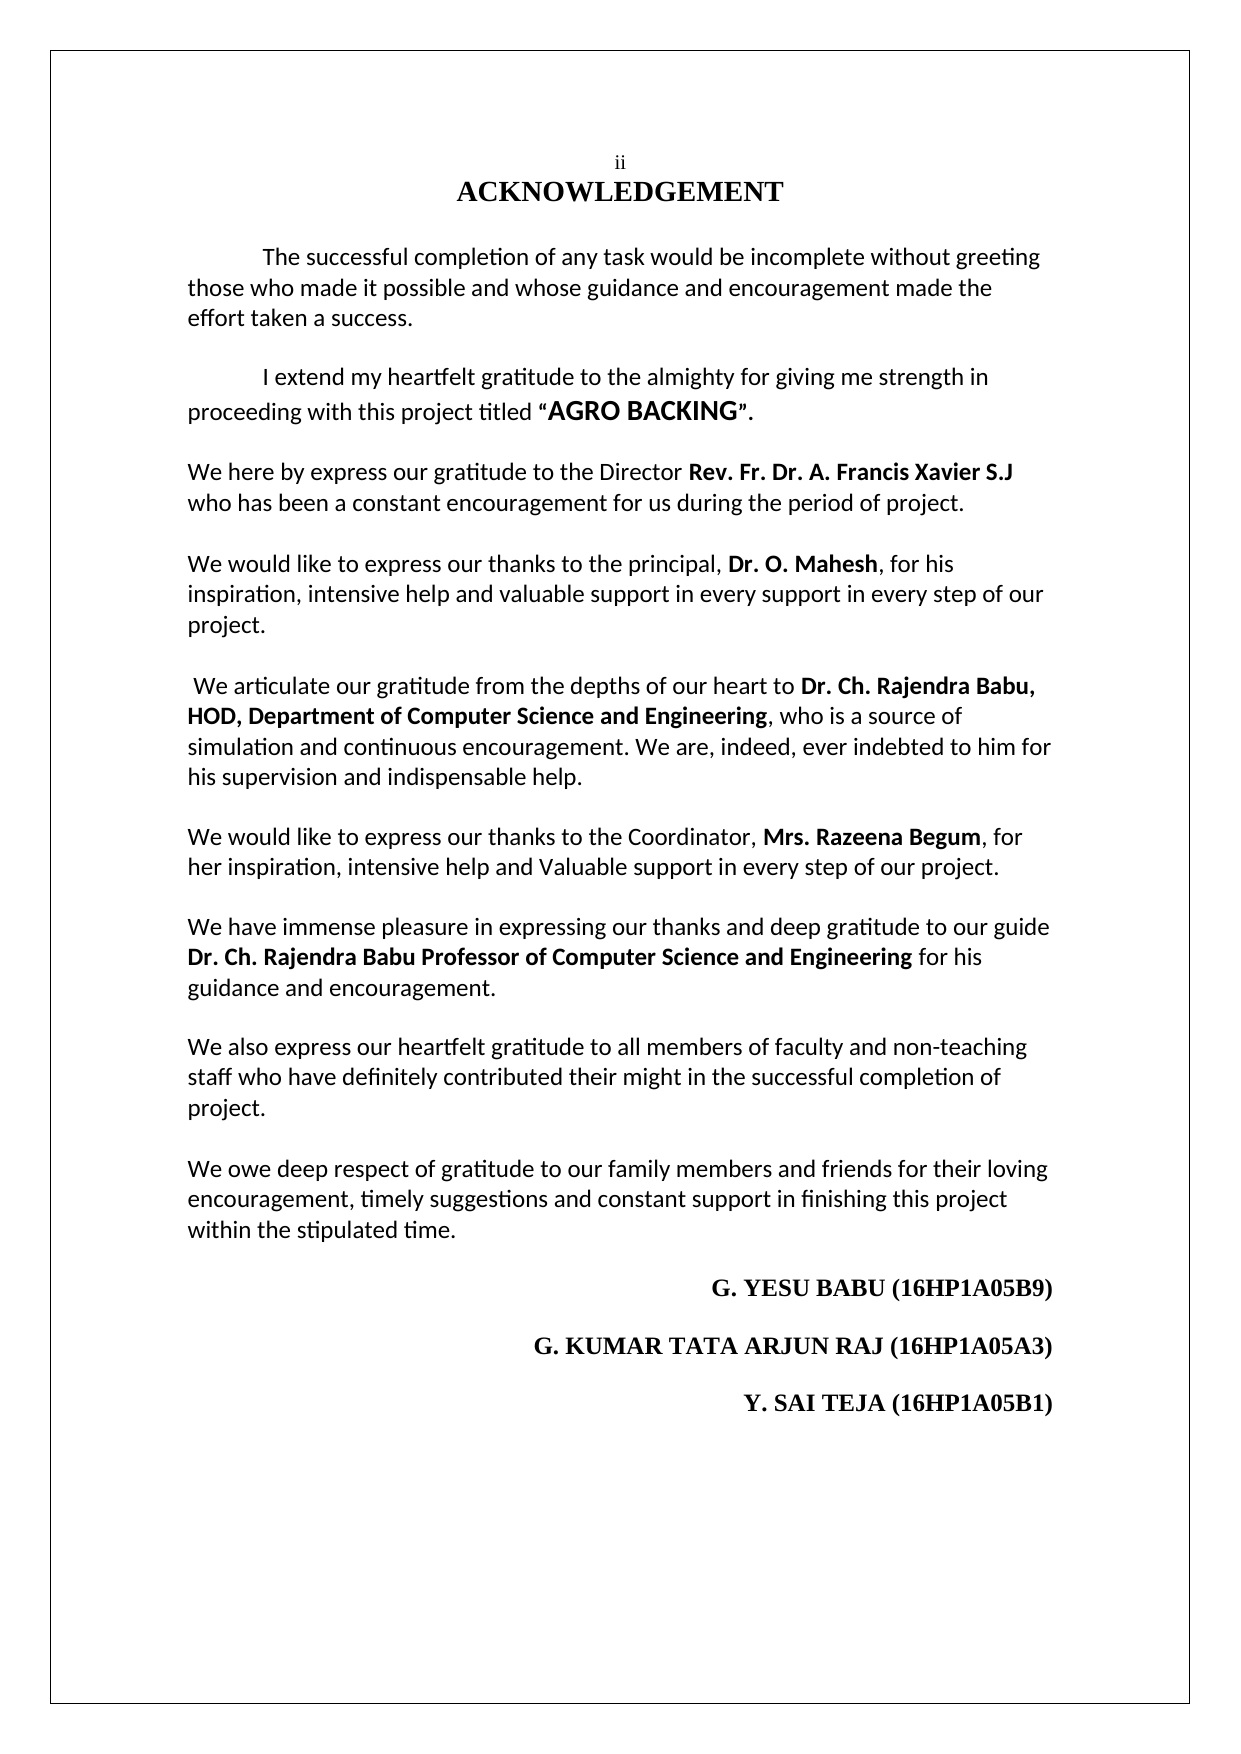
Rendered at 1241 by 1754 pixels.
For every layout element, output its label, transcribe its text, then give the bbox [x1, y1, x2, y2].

text Y. SAI TEJA (16HP1A05B1) [187, 1388, 1053, 1417]
text We articulate our gratitude from the depths of our heart to Dr. Ch. Rajendra Babu, HOD, Department of Computer Science and Engineering, who is a source of simulation and continuous encouragement. We are, indeed, ever indebted to him for his supervision and indispensable help. [187, 670, 1053, 792]
text G. KUMAR TATA ARJUN RAJ (16HP1A05A3) [187, 1331, 1053, 1359]
text We would like to express our thanks to the principal, Dr. O. Mahesh, for his inspiration, intensive help and valuable support in every support in every step of our project. [187, 548, 1053, 639]
text We here by express our gratitude to the Director Rev. Fr. Dr. A. Francis Xavier S.J who has been a constant encouragement for us during the period of project. [187, 456, 1053, 517]
text Dr. Ch. Rajendra Babu Professor of Computer Science and Engineering for his guidance and encouragement. [187, 941, 1053, 1002]
text We also express our heartfelt gratitude to all members of faculty and non-teaching staff who have definitely contributed their might in the successful completion of project. [187, 1031, 1053, 1122]
text G. YESU BABU (16HP1A05B9) [187, 1273, 1053, 1302]
text I extend my heartfelt gratitude to the almighty for giving me strength in proceeding with this project titled “AGRO BACKING”. [187, 361, 1053, 428]
text The successful completion of any task would be incomplete without greeting those who made it possible and whose guidance and encouragement made the effort taken a success. [187, 241, 1053, 333]
text ii [187, 150, 1053, 174]
text ACKNOWLEDGEMENT [187, 174, 1053, 208]
text We have immense pleasure in expressing our thanks and deep gratitude to our guide [187, 911, 1053, 941]
text We owe deep respect of gratitude to our family members and friends for their loving encouragement, timely suggestions and constant support in finishing this project within the stipulated time. [187, 1153, 1053, 1244]
text We would like to express our thanks to the Coordinator, Mrs. Razeena Begum, for her inspiration, intensive help and Valuable support in every step of our project. [187, 821, 1053, 882]
